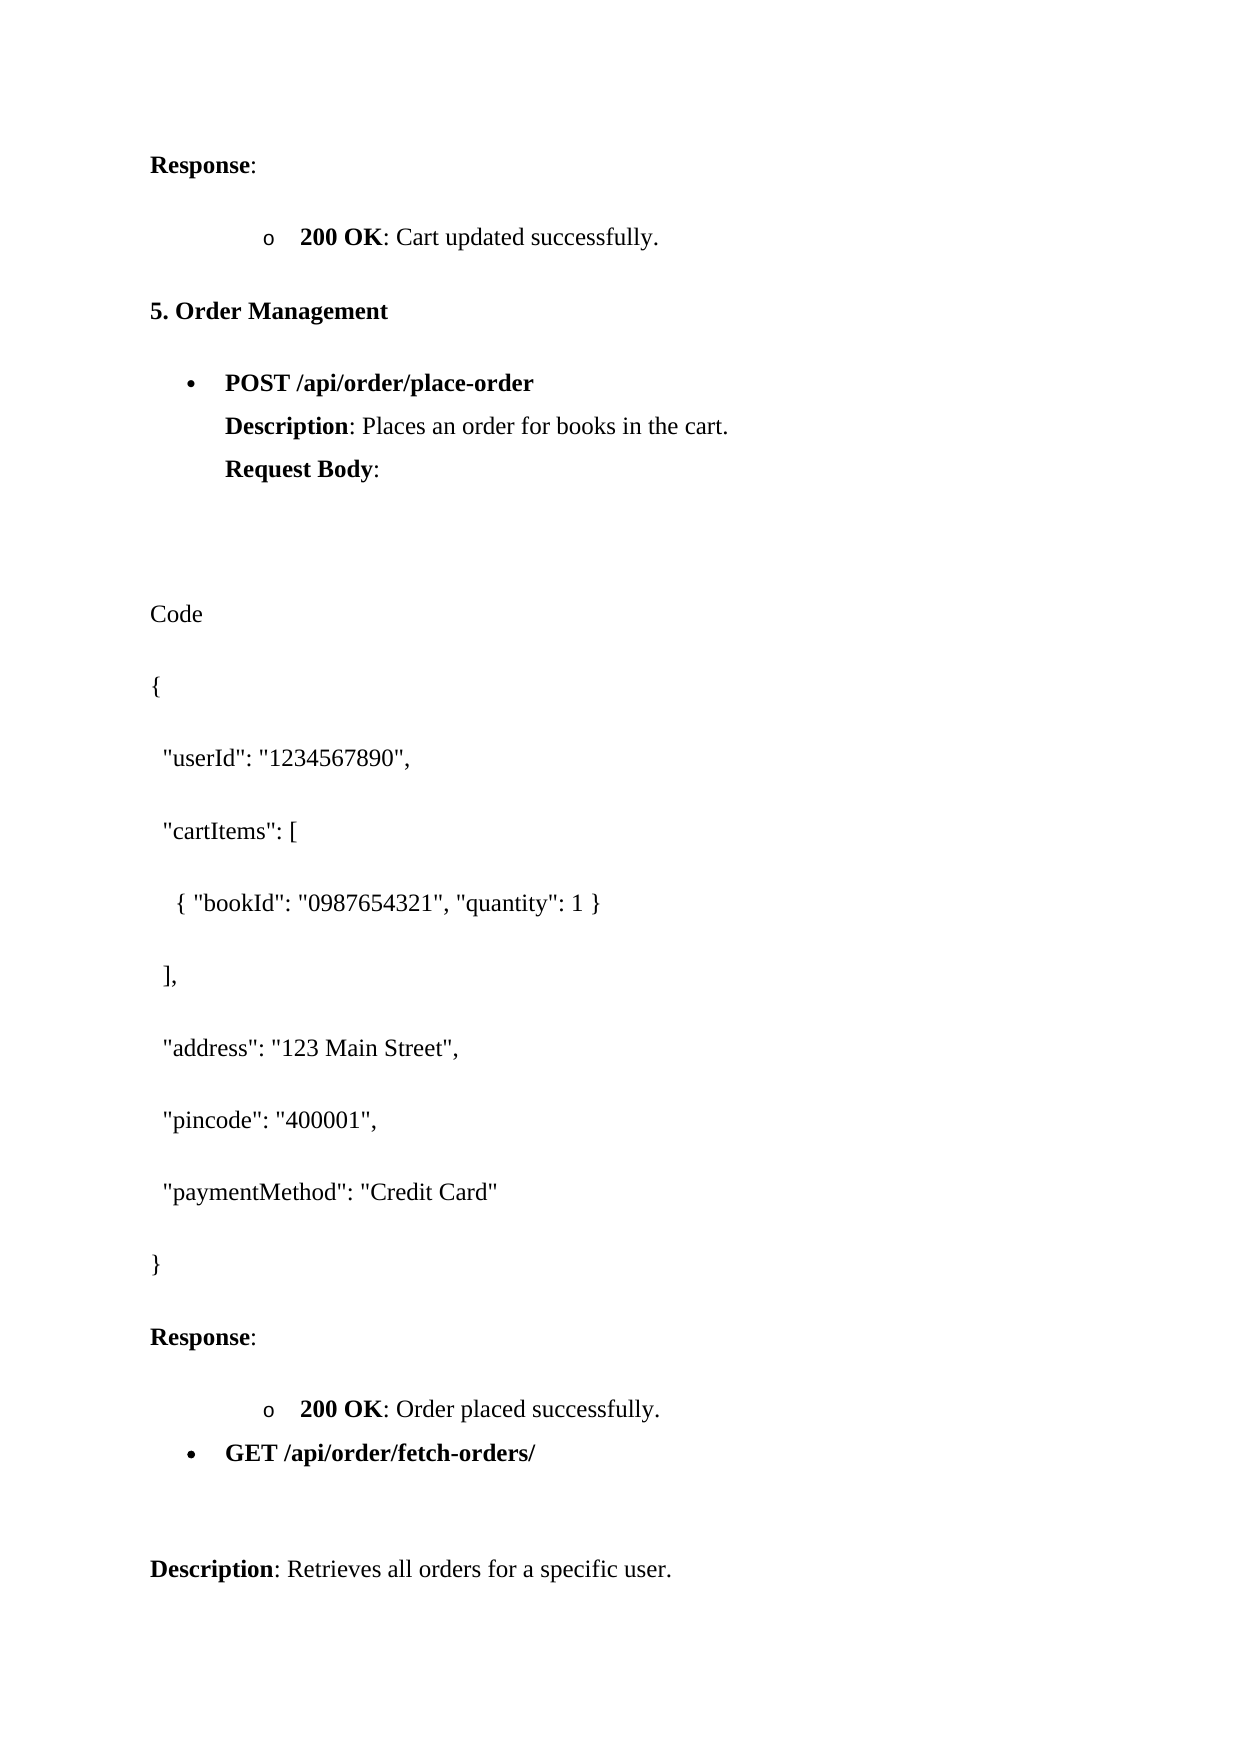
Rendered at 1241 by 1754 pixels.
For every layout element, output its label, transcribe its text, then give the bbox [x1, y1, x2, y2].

text "address": "123 Main Street", [150, 1033, 1090, 1061]
text { "bookId": "0987654321", "quantity": 1 } [150, 888, 1090, 917]
text Code [150, 599, 1090, 628]
text "userId": "1234567890", [150, 743, 1090, 772]
text Response: [150, 1322, 1090, 1351]
list POST /api/order/place-order Description: Places an order for books in the cart. Request Body: [187, 368, 1090, 483]
list 200 OK: Order placed successfully. [262, 1394, 1090, 1424]
text { [150, 671, 1090, 700]
list GET /api/order/fetch-orders/ [187, 1438, 1090, 1467]
text Response: [150, 150, 1090, 179]
text } [150, 1249, 1090, 1278]
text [150, 1511, 1090, 1583]
text 5. Order Management [150, 296, 1090, 324]
text ], [150, 960, 1090, 989]
text "paymentMethod": "Credit Card" [150, 1177, 1090, 1206]
text "pincode": "400001", [150, 1105, 1090, 1134]
text "cartItems": [ [150, 816, 1090, 844]
list 200 OK: Cart updated successfully. [262, 222, 1090, 252]
